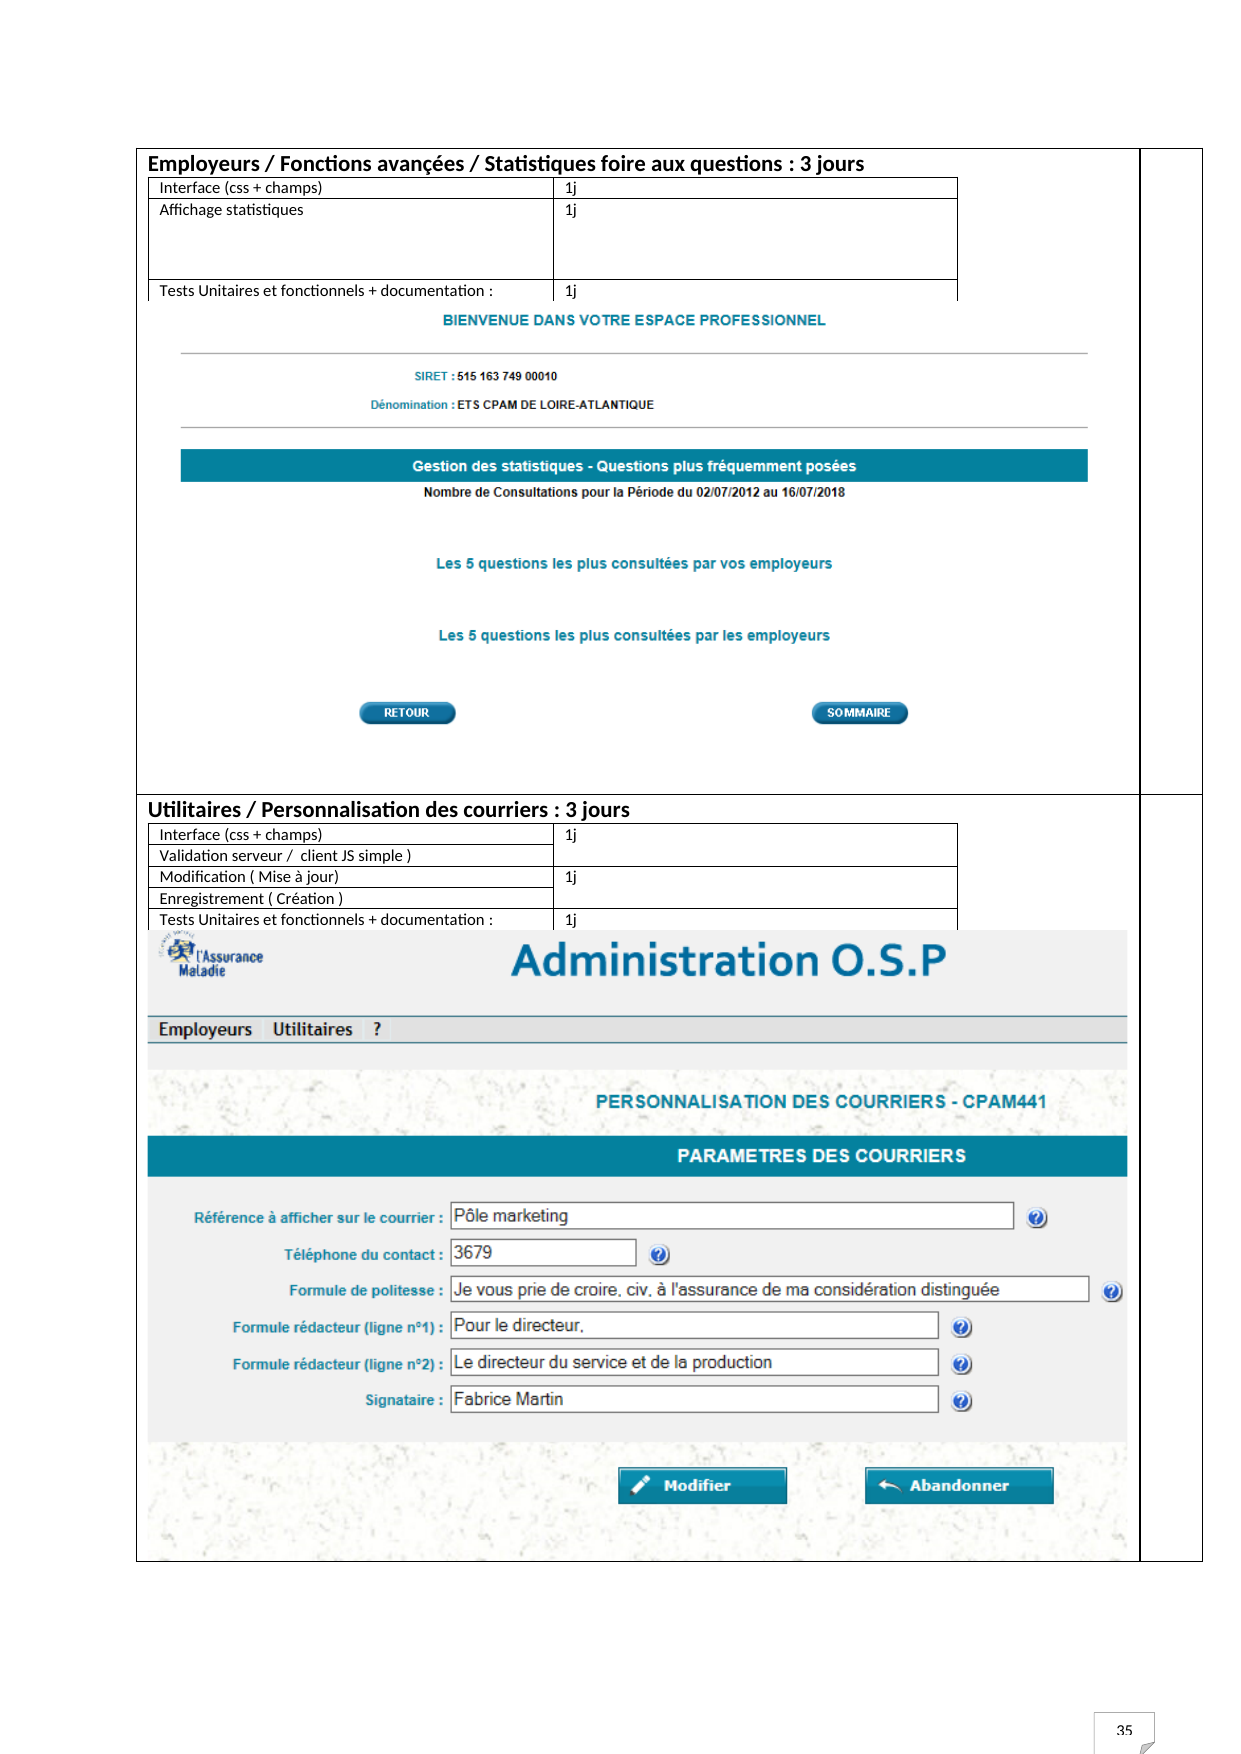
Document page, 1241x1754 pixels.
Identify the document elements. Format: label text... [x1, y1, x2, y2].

picture [679, 1149, 689, 1162]
table_header [1141, 149, 1202, 794]
picture [840, 1149, 849, 1162]
picture [147, 1177, 1128, 1561]
table_cell Utilitaires / Personnalisation des courriers : 3 jours [137, 795, 1139, 1561]
picture [690, 1149, 756, 1162]
picture [147, 301, 1128, 794]
table_header Employeurs / Fonctions avançées / Statistiques foire aux questions : 3 jours [137, 149, 1139, 794]
picture [813, 1149, 837, 1162]
picture [759, 1149, 793, 1162]
table_cell [1141, 795, 1202, 1561]
picture [797, 1149, 806, 1162]
picture [147, 930, 1128, 1135]
picture [869, 1149, 953, 1162]
picture [957, 1149, 965, 1162]
picture [856, 1149, 867, 1162]
